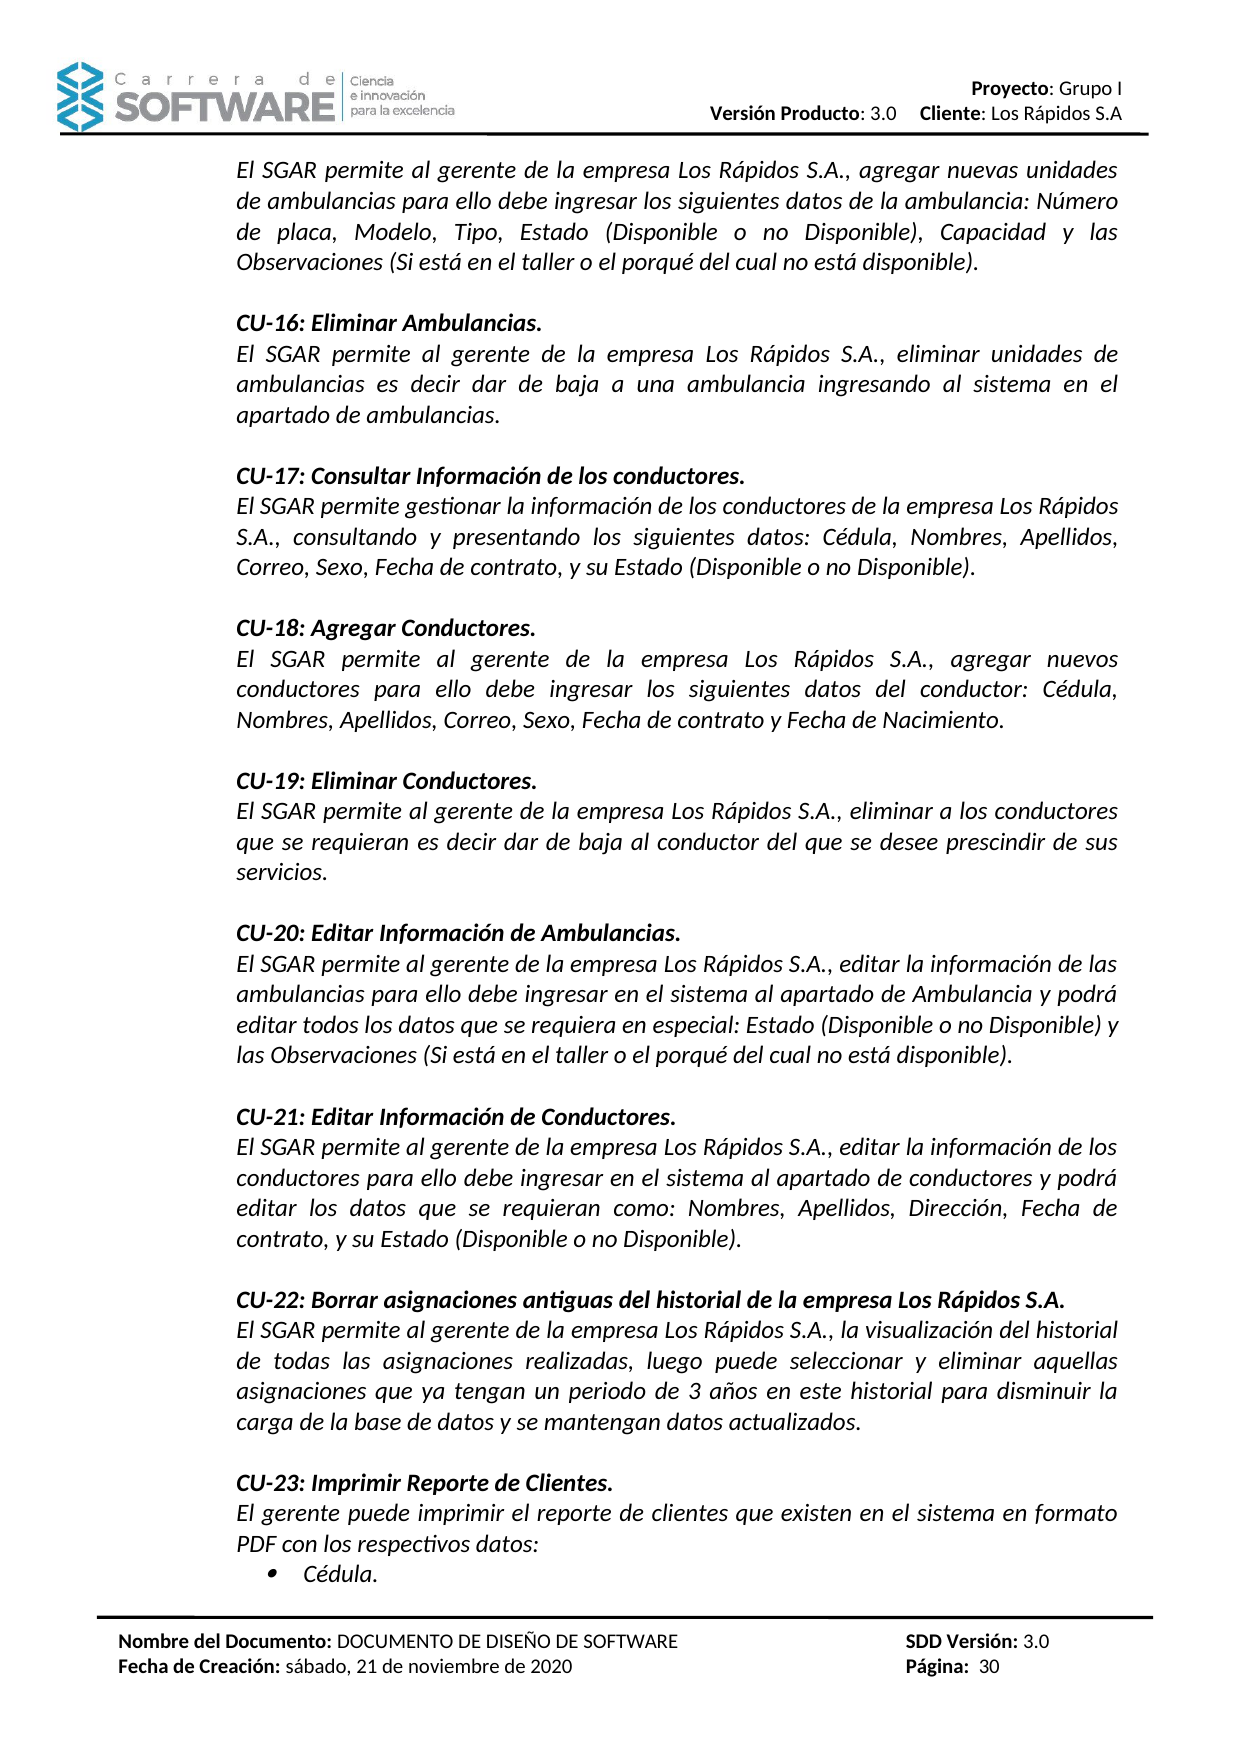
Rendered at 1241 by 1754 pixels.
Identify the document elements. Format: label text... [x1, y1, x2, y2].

text El SGAR permite al gerente de la empresa Los Rápidos S.A., agregar nuevos conductores para ello debe ingresar los siguientes datos del conductor: Cédula, Nombres, Apellidos, Correo, Sexo, Fecha de contrato y Fecha de Nacimiento. [236, 643, 1122, 734]
text El SGAR permite al gerente de la empresa Los Rápidos S.A., editar la información de los conductores para ello debe ingresar en el sistema al apartado de conductores y podrá editar los datos que se requieran como: Nombres, Apellidos, Dirección, Fecha de contrato, y su Estado (Disponible o no Disponible). [236, 1131, 1122, 1253]
text El gerente puede imprimir el reporte de clientes que existen en el sistema en formato PDF con los respectivos datos: [236, 1497, 1122, 1558]
text El SGAR permite al gerente de la empresa Los Rápidos S.A., editar la información de las ambulancias para ello debe ingresar en el sistema al apartado de Ambulancia y podrá editar todos los datos que se requiera en especial: Estado (Disponible o no Disponible) y las Observaciones (Si está en el taller o el porqué del cual no está disponible). [236, 948, 1122, 1070]
text El SGAR permite al gerente de la empresa Los Rápidos S.A., eliminar unidades de ambulancias es decir dar de baja a una ambulancia ingresando al sistema en el apartado de ambulancias. [236, 338, 1122, 429]
text CU-19: Eliminar Conductores. [236, 765, 1122, 796]
text CU-18: Agregar Conductores. [236, 612, 1122, 643]
text El SGAR permite al gerente de la empresa Los Rápidos S.A., la visualización del historial de todas las asignaciones realizadas, luego puede seleccionar y eliminar aquellas asignaciones que ya tengan un periodo de 3 años en este historial para disminuir la carga de la base de datos y se mantengan datos actualizados. [236, 1314, 1122, 1436]
text CU-22: Borrar asignaciones antiguas del historial de la empresa Los Rápidos S.A. [236, 1284, 1122, 1314]
text CU-21: Editar Información de Conductores. [236, 1101, 1122, 1131]
picture [46, 46, 461, 154]
text CU-16: Eliminar Ambulancias. [236, 307, 1122, 338]
text El SGAR permite al gerente de la empresa Los Rápidos S.A., agregar nuevas unidades de ambulancias para ello debe ingresar los siguientes datos de la ambulancia: Número de placa, Modelo, Tipo, Estado (Disponible o no Disponible), Capacidad y las Observaciones (Si está en el taller o el porqué del cual no está disponible). [236, 154, 1122, 277]
text El SGAR permite al gerente de la empresa Los Rápidos S.A., eliminar a los conductores que se requieran es decir dar de baja al conductor del que se desee prescindir de sus servicios. [236, 796, 1122, 887]
text CU-20: Editar Información de Ambulancias. [236, 918, 1122, 948]
text CU-23: Imprimir Reporte de Clientes. [236, 1467, 1122, 1497]
list Cédula. [266, 1558, 1122, 1589]
text CU-17: Consultar Información de los conductores. [236, 460, 1122, 490]
text El SGAR permite gestionar la información de los conductores de la empresa Los Rápidos S.A., consultando y presentando los siguientes datos: Cédula, Nombres, Apellidos, Correo, Sexo, Fecha de contrato, y su Estado (Disponible o no Disponible). [236, 490, 1122, 582]
